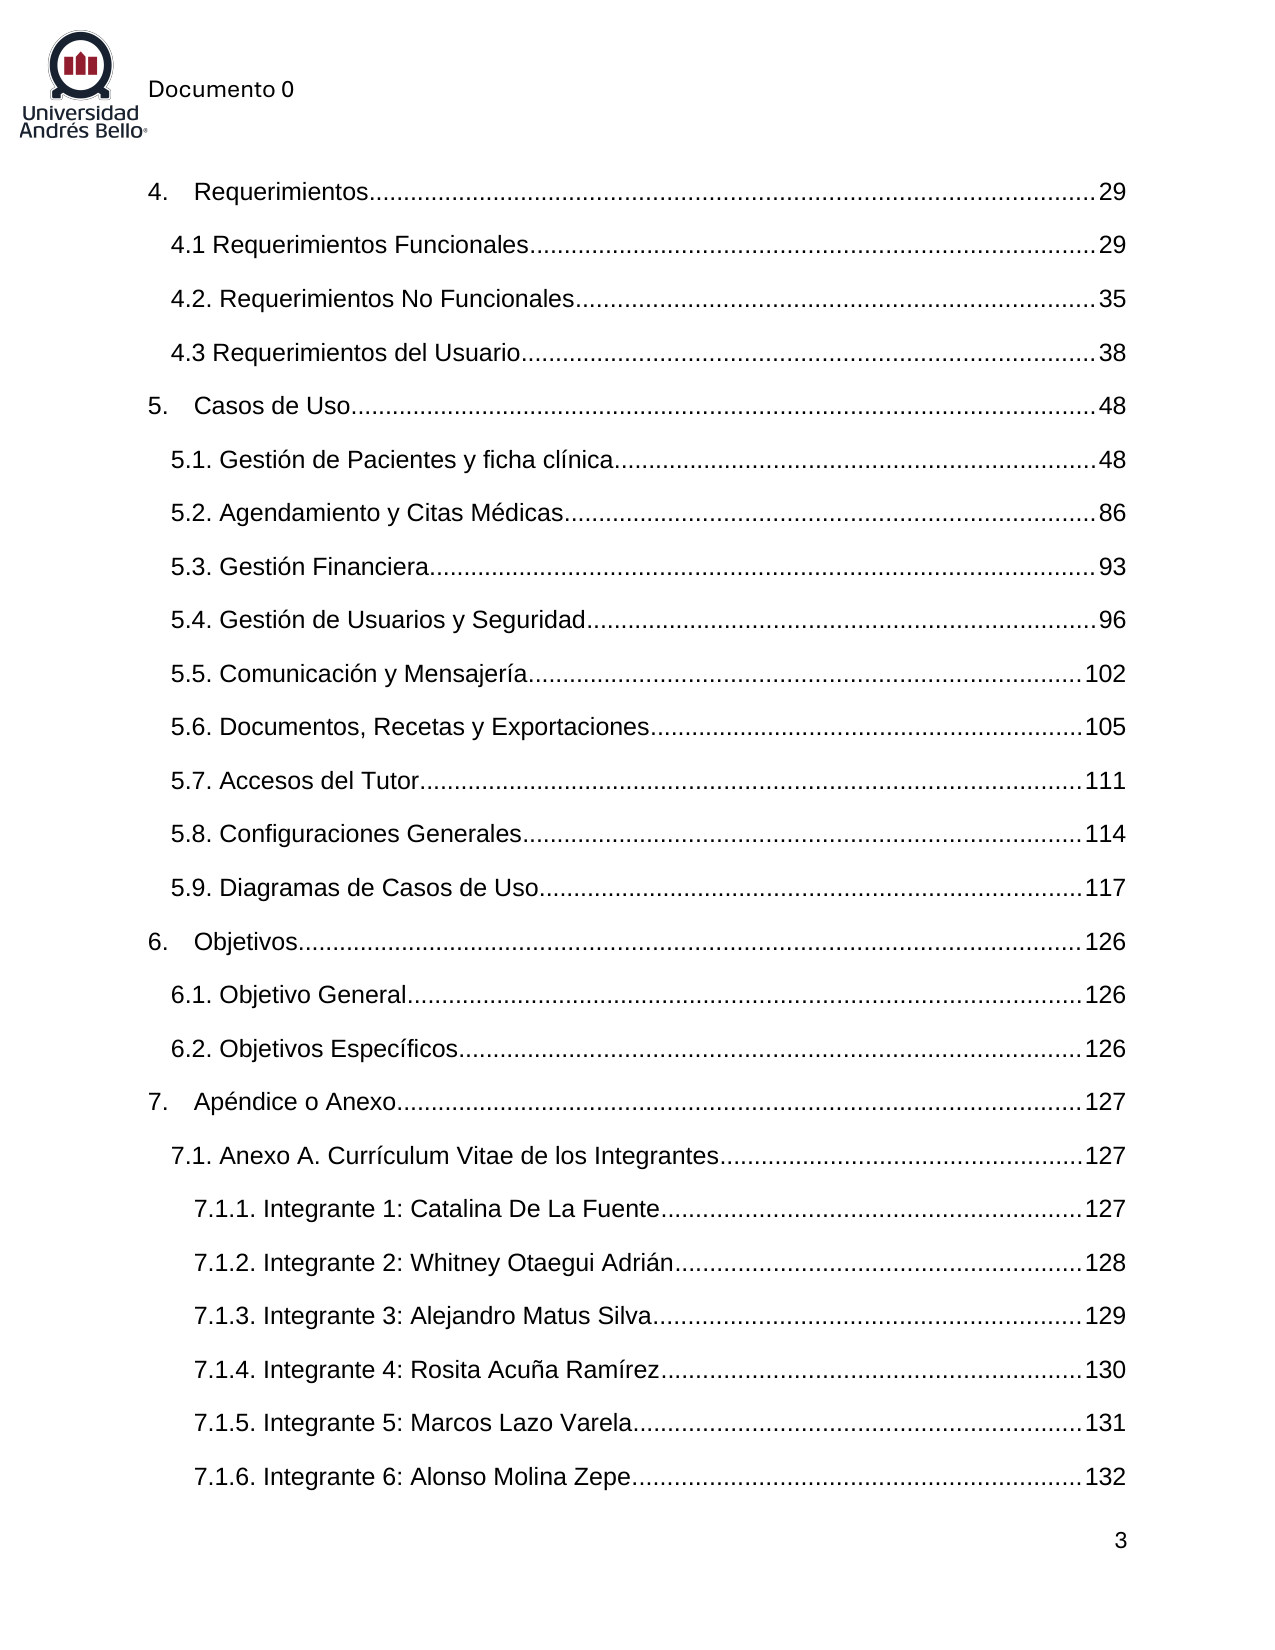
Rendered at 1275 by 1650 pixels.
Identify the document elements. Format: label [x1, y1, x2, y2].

picture [19, 30, 148, 138]
